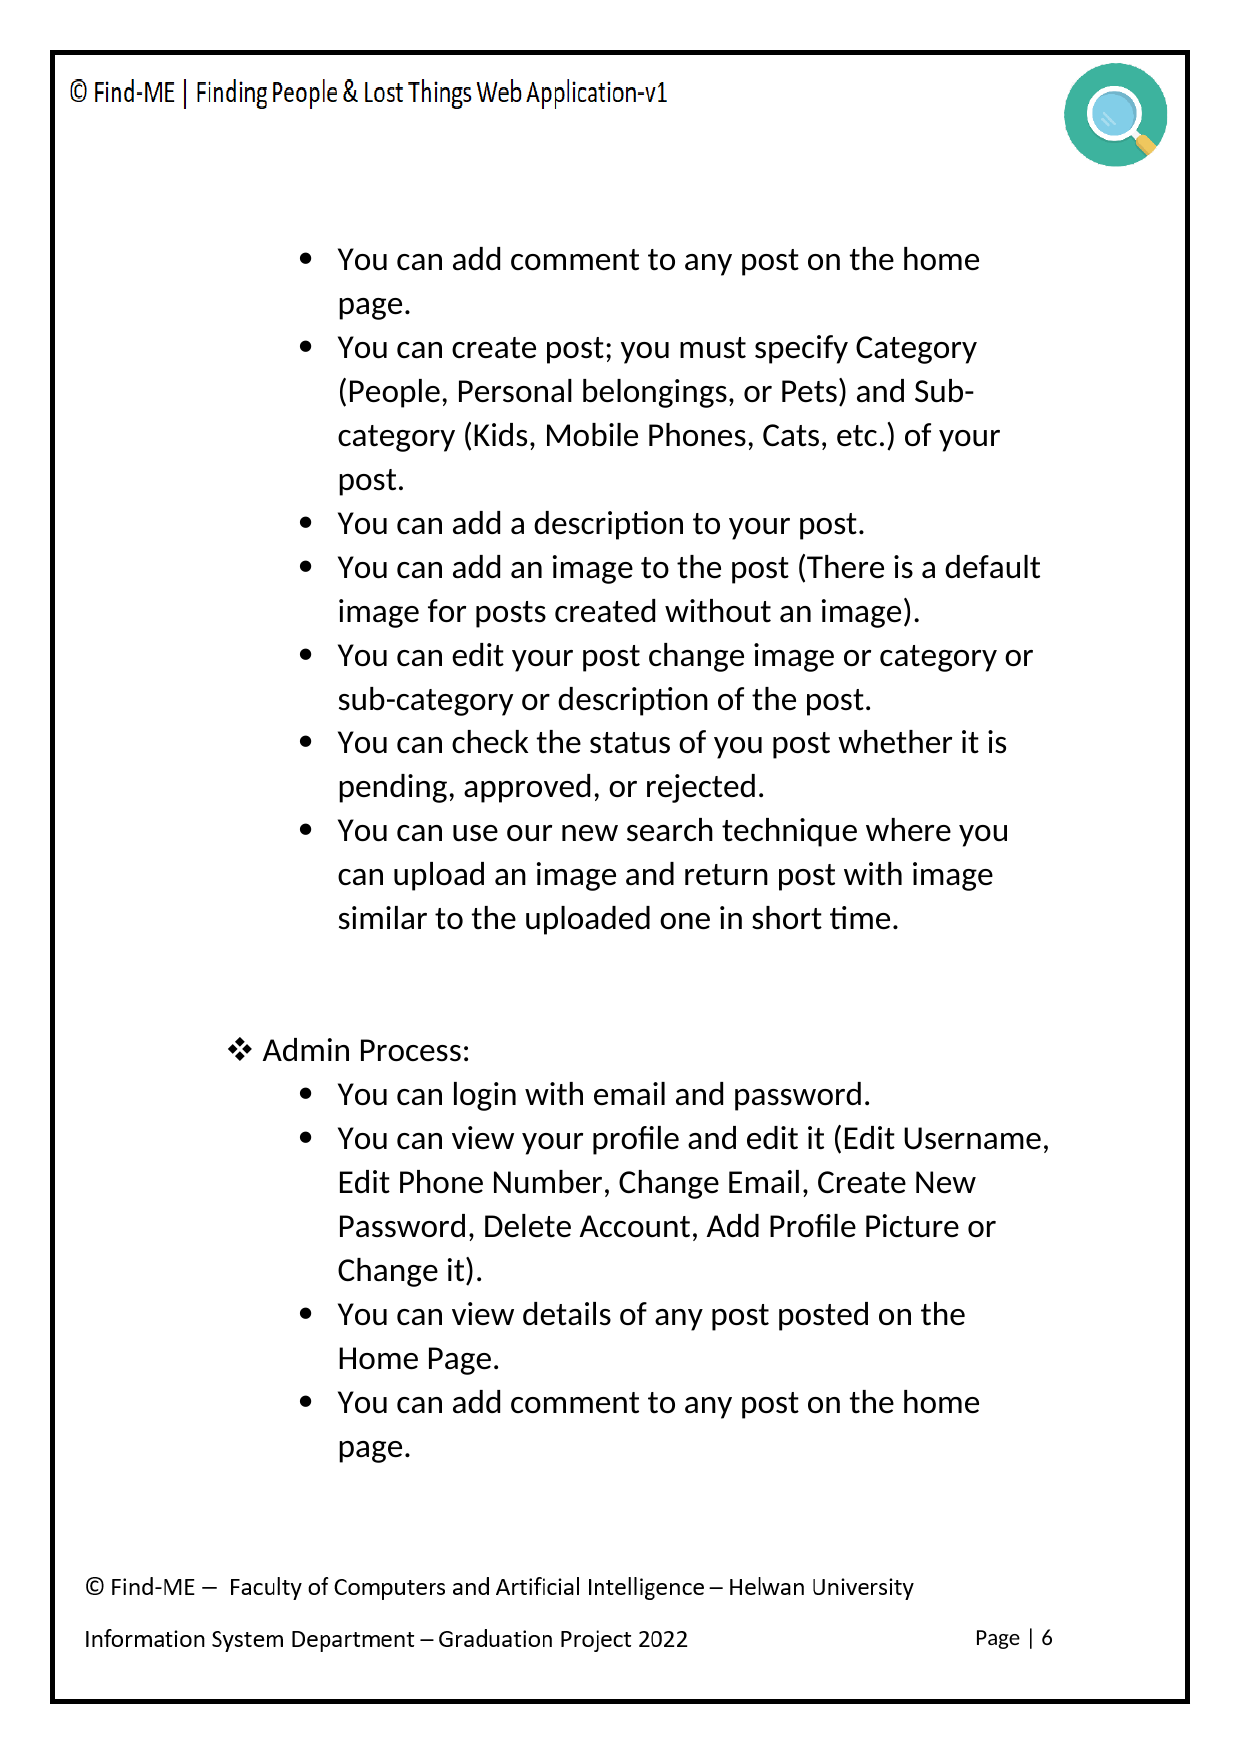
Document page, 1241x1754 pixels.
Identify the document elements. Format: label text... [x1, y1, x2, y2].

list You can add a description to your post. [300, 502, 1053, 542]
list You can view your profile and edit it (Edit Username, Edit Phone Number, Change Email, Create New Password, Delete Account, Add Profile Picture or Change it). [300, 1117, 1053, 1290]
list Admin Process: [225, 1029, 1053, 1070]
list You can use our new search technique where you can upload an image and return post with image similar to the uploaded one in short time. [300, 809, 1053, 938]
picture [59, 62, 683, 126]
list You can add comment to any post on the home page. [300, 1381, 1053, 1466]
picture [57, 1546, 923, 1662]
picture [1063, 62, 1168, 167]
list You can add an image to the post (There is a default image for posts created without an image). [300, 546, 1053, 630]
list You can edit your post change image or category or sub-category or description of the post. [300, 633, 1053, 718]
list You can check the status of you post whether it is pending, approved, or rejected. [300, 721, 1053, 806]
list You can login with email and password. [300, 1073, 1053, 1114]
list You can create post; you must specify Category (People, Personal belongings, or Pets) and Sub-category (Kids, Mobile Phones, Cats, etc.) of your post. [300, 326, 1053, 498]
list You can view details of any post posted on the Home Page. [300, 1293, 1053, 1378]
list You can add comment to any post on the home page. [300, 238, 1053, 323]
